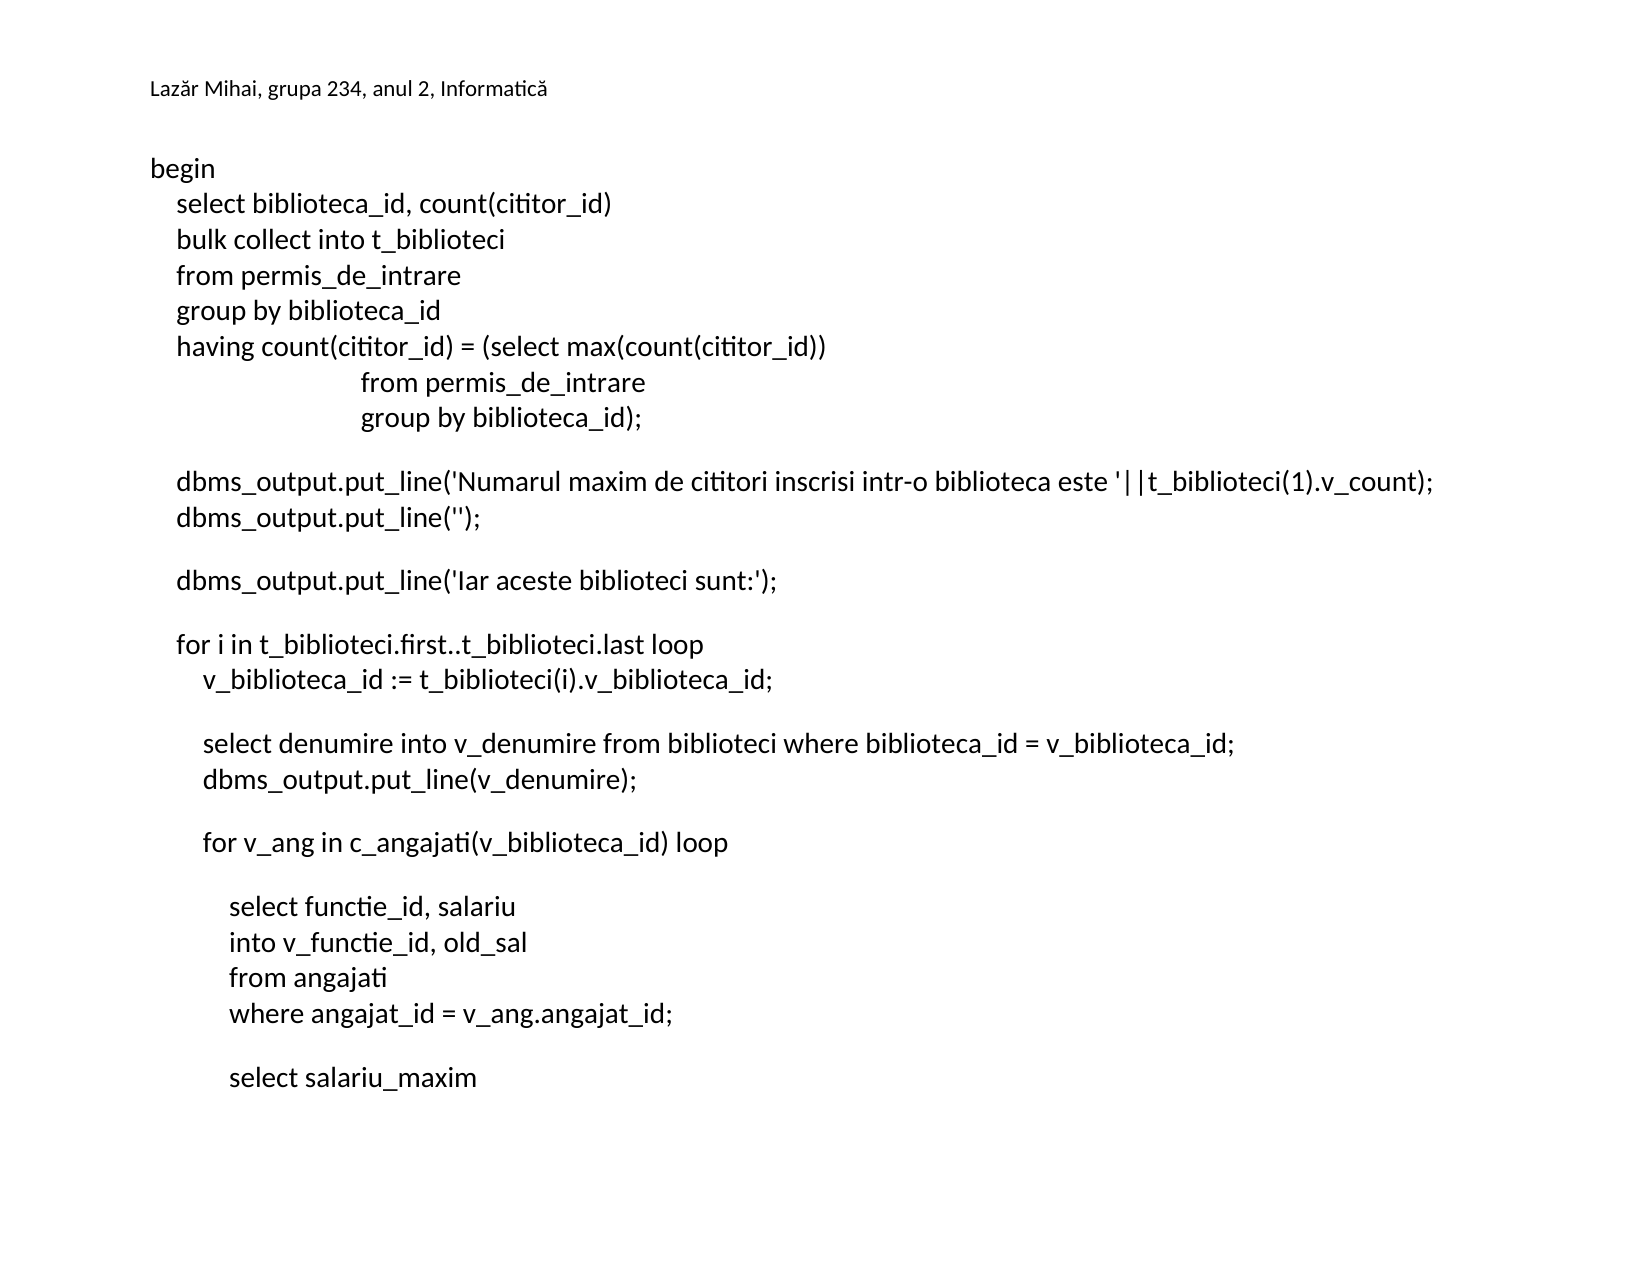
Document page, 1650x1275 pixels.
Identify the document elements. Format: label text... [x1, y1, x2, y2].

text for i in t_biblioteci.first..t_biblioteci.last loop [150, 626, 1500, 662]
text begin [150, 150, 1500, 186]
text dbms_output.put_line('Numarul maxim de cititori inscrisi intr-o biblioteca este '||t_biblioteci(1).v_count); [150, 463, 1500, 499]
text from angajati [150, 959, 1500, 995]
text v_biblioteca_id := t_biblioteci(i).v_biblioteca_id; [150, 662, 1500, 697]
text select denumire into v_denumire from biblioteci where biblioteca_id = v_biblioteca_id; [150, 725, 1500, 761]
text where angajat_id = v_ang.angajat_id; [150, 995, 1500, 1031]
text group by biblioteca_id); [150, 399, 1500, 435]
text select functie_id, salariu [150, 888, 1500, 924]
text into v_functie_id, old_sal [150, 924, 1500, 959]
text for v_ang in c_angajati(v_biblioteca_id) loop [150, 824, 1500, 860]
text select salariu_maxim [150, 1059, 1500, 1094]
text group by biblioteca_id [150, 292, 1500, 328]
text select biblioteca_id, count(cititor_id) [150, 186, 1500, 221]
text dbms_output.put_line(''); [150, 499, 1500, 534]
text having count(cititor_id) = (select max(count(cititor_id)) [150, 328, 1500, 364]
text dbms_output.put_line(v_denumire); [150, 761, 1500, 796]
text from permis_de_intrare [150, 257, 1500, 292]
text bulk collect into t_biblioteci [150, 221, 1500, 257]
text from permis_de_intrare [150, 364, 1500, 399]
text dbms_output.put_line('Iar aceste biblioteci sunt:'); [150, 562, 1500, 598]
